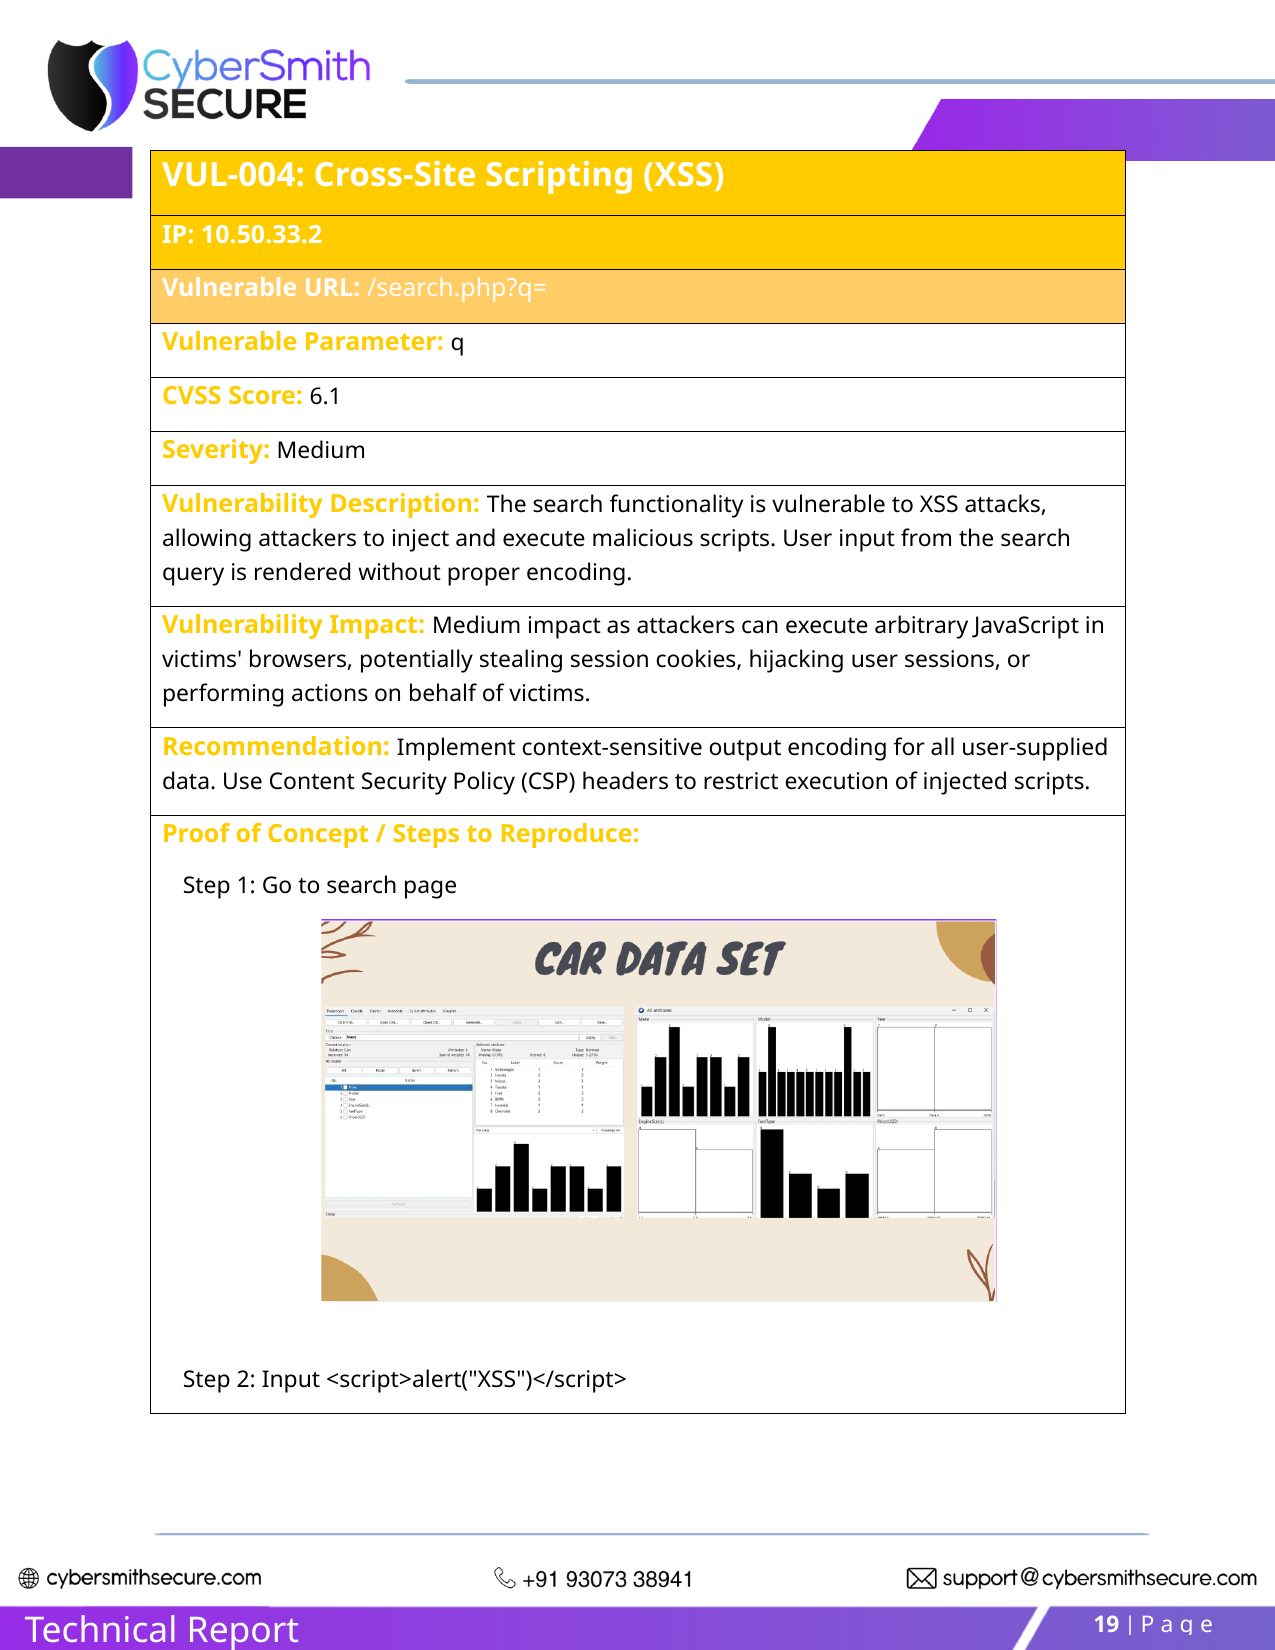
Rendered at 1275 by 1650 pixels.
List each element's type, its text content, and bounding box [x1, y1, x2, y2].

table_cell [151, 816, 1125, 1413]
table_cell Vulnerability Description: The search functionality is vulnerable to XSS attacks, allowing attackers to inject and execute malicious scripts. User input from the search query is rendered without proper encoding. [151, 486, 1125, 606]
picture [234, 1625, 245, 1640]
table_cell Severity: Medium [151, 432, 1125, 484]
table_cell CVSS Score: 6.1 [151, 378, 1125, 431]
table_cell IP: 10.50.33.2 [151, 216, 1125, 269]
table_header VUL-004: Cross-Site Scripting (XSS) [151, 151, 1125, 215]
picture [321, 919, 997, 1302]
picture [0, 1533, 1275, 1650]
table_cell Vulnerability Impact: Medium impact as attackers can execute arbitrary JavaScript in victims' browsers, potentially stealing session cookies, hijacking user sessions, or performing actions on behalf of victims. [151, 607, 1125, 727]
table_cell Recommendation: Implement context-sensitive output encoding for all user-supplied data. Use Content Security Policy (CSP) headers to restrict execution of injected scripts. [151, 728, 1125, 815]
table_cell Vulnerable URL: /search.php?q= [151, 270, 1125, 323]
picture [47, 40, 1275, 161]
table_cell Vulnerable Parameter: q [151, 324, 1125, 377]
